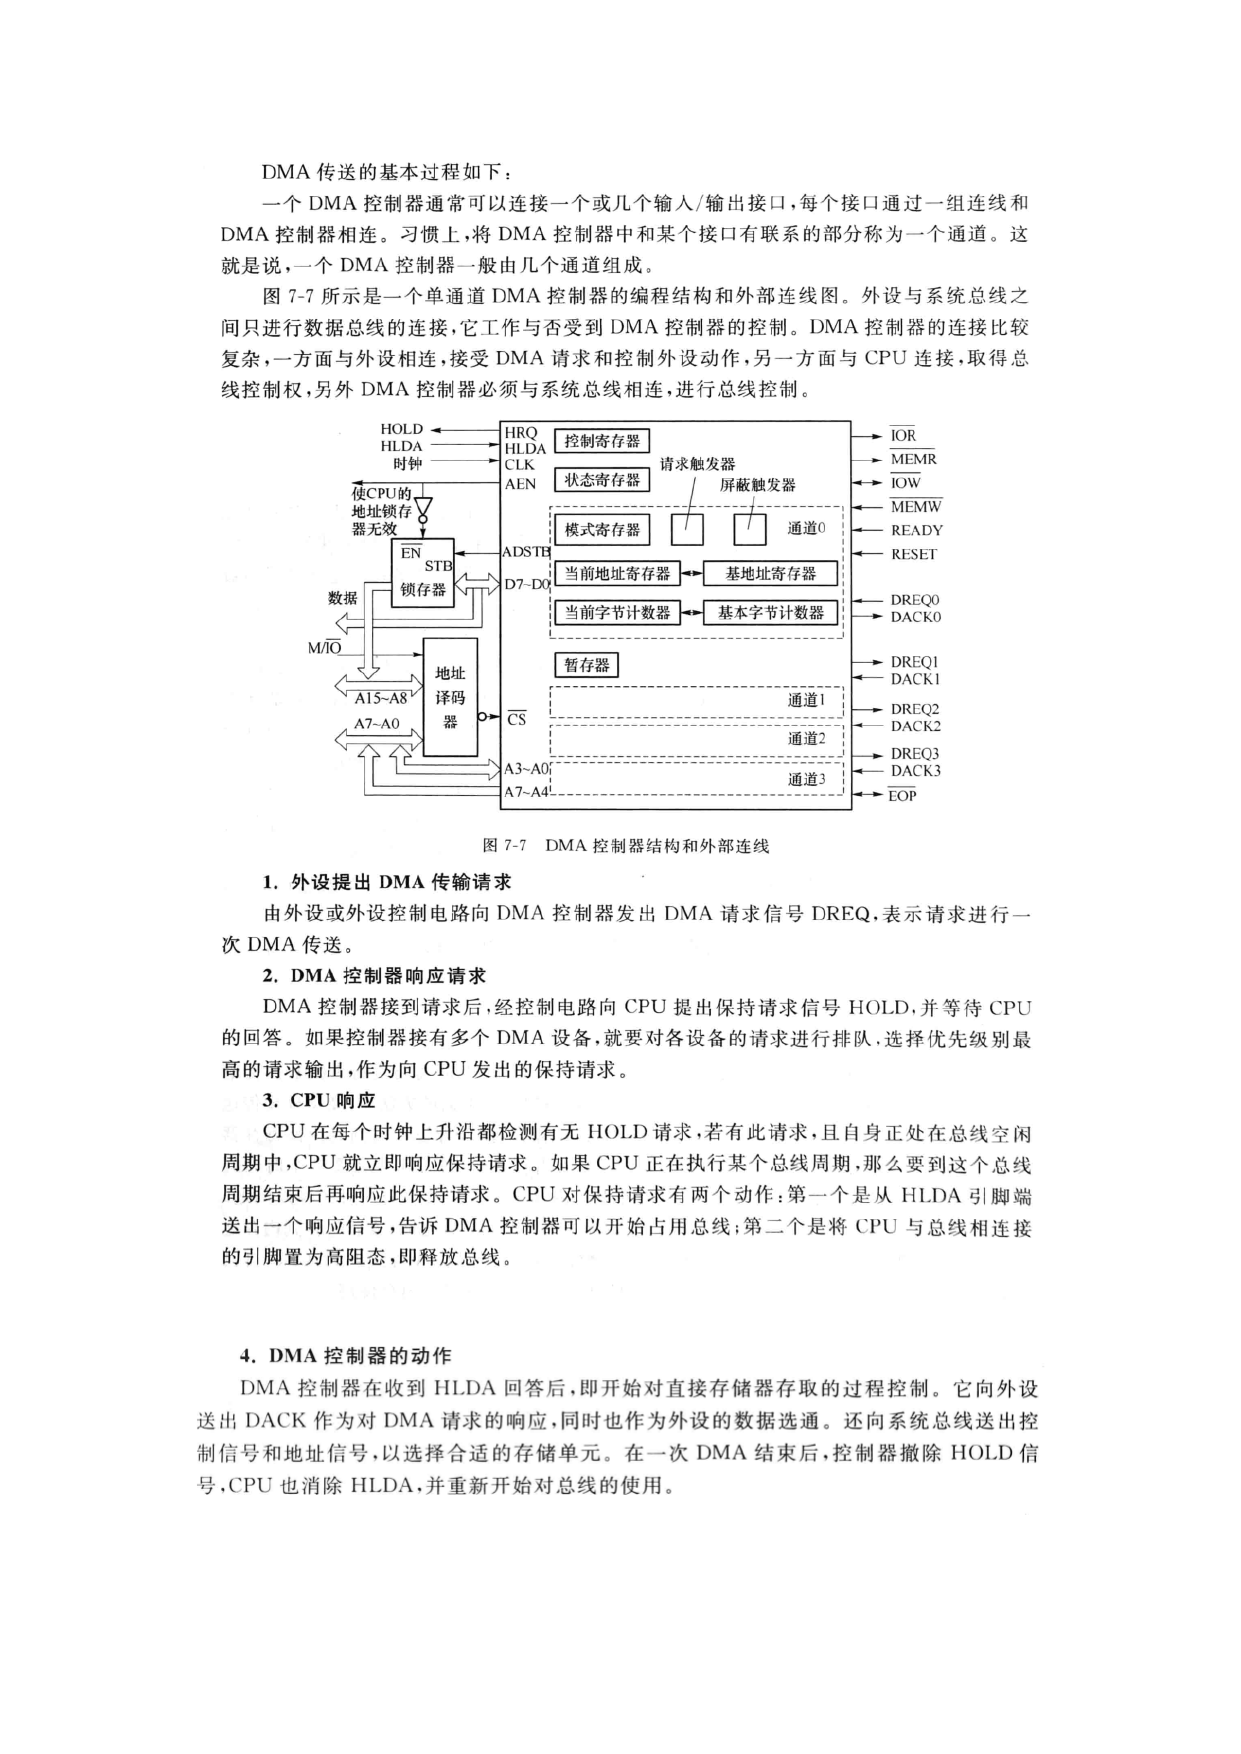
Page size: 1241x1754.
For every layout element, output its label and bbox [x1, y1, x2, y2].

picture [187, 1332, 1053, 1515]
picture [187, 162, 1055, 1308]
